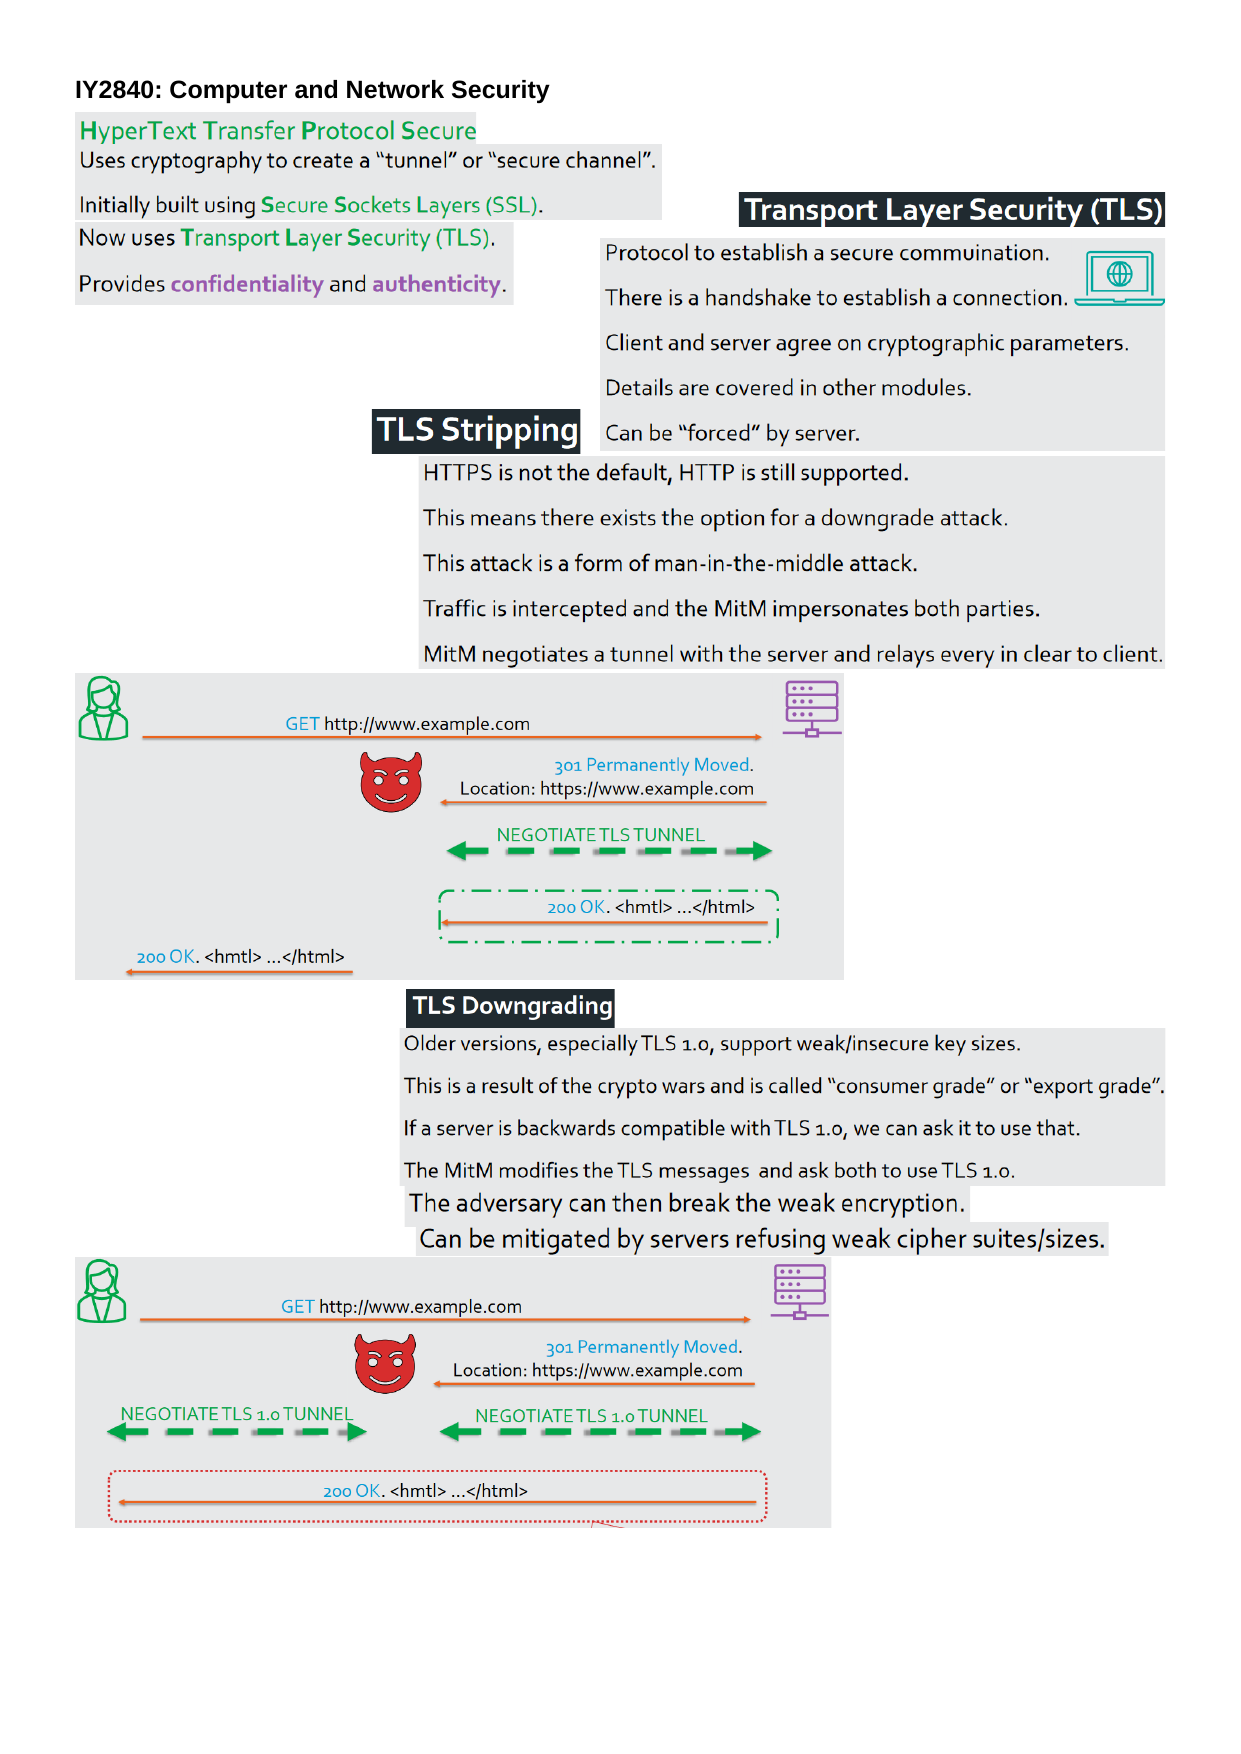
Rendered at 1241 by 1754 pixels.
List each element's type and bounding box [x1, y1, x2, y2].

picture [418, 456, 1166, 669]
picture [75, 673, 844, 980]
picture [75, 1257, 832, 1528]
picture [600, 238, 1166, 451]
picture [371, 409, 581, 454]
picture [738, 192, 1166, 227]
picture [399, 989, 1166, 1256]
picture [75, 112, 662, 220]
picture [75, 222, 514, 305]
